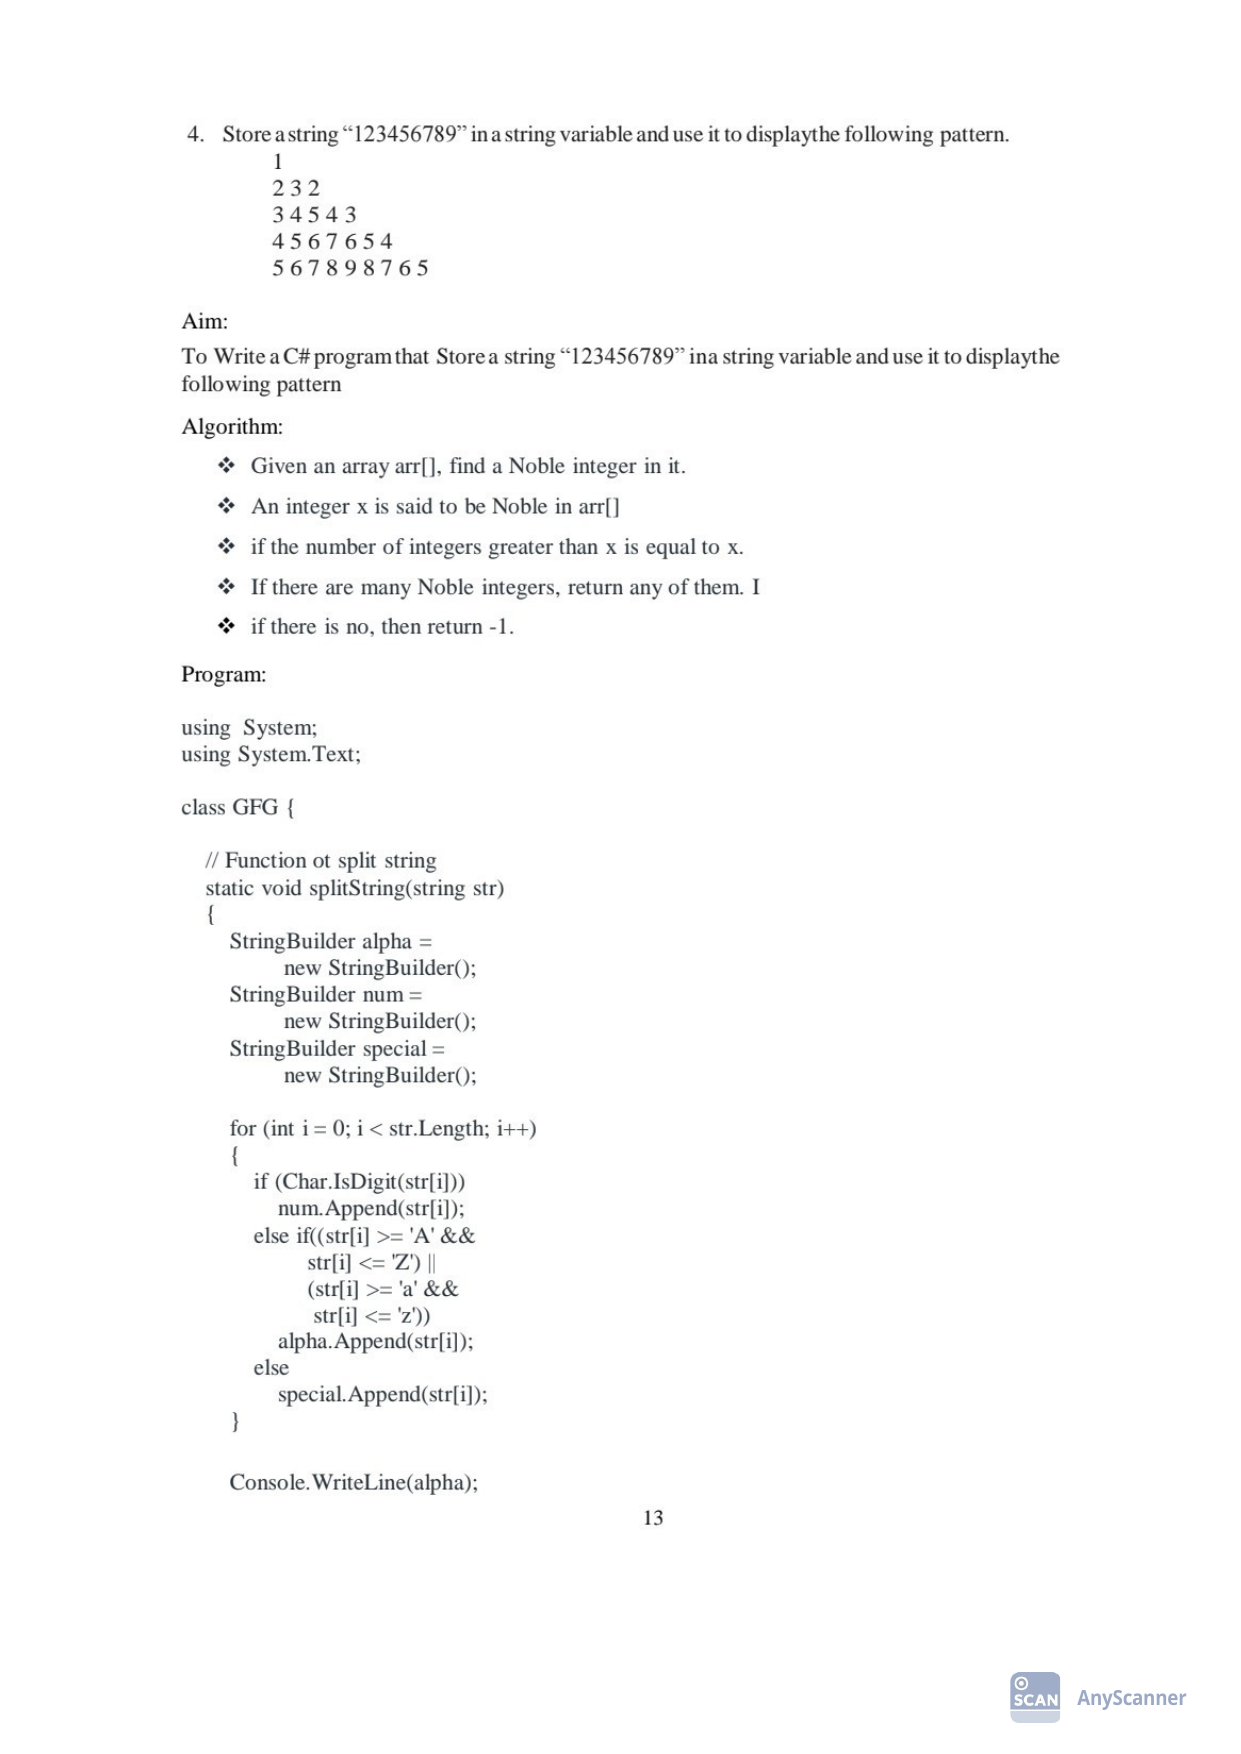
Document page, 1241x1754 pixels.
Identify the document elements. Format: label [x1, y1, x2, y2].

picture [1010, 1672, 1061, 1723]
picture [179, 118, 1065, 1530]
